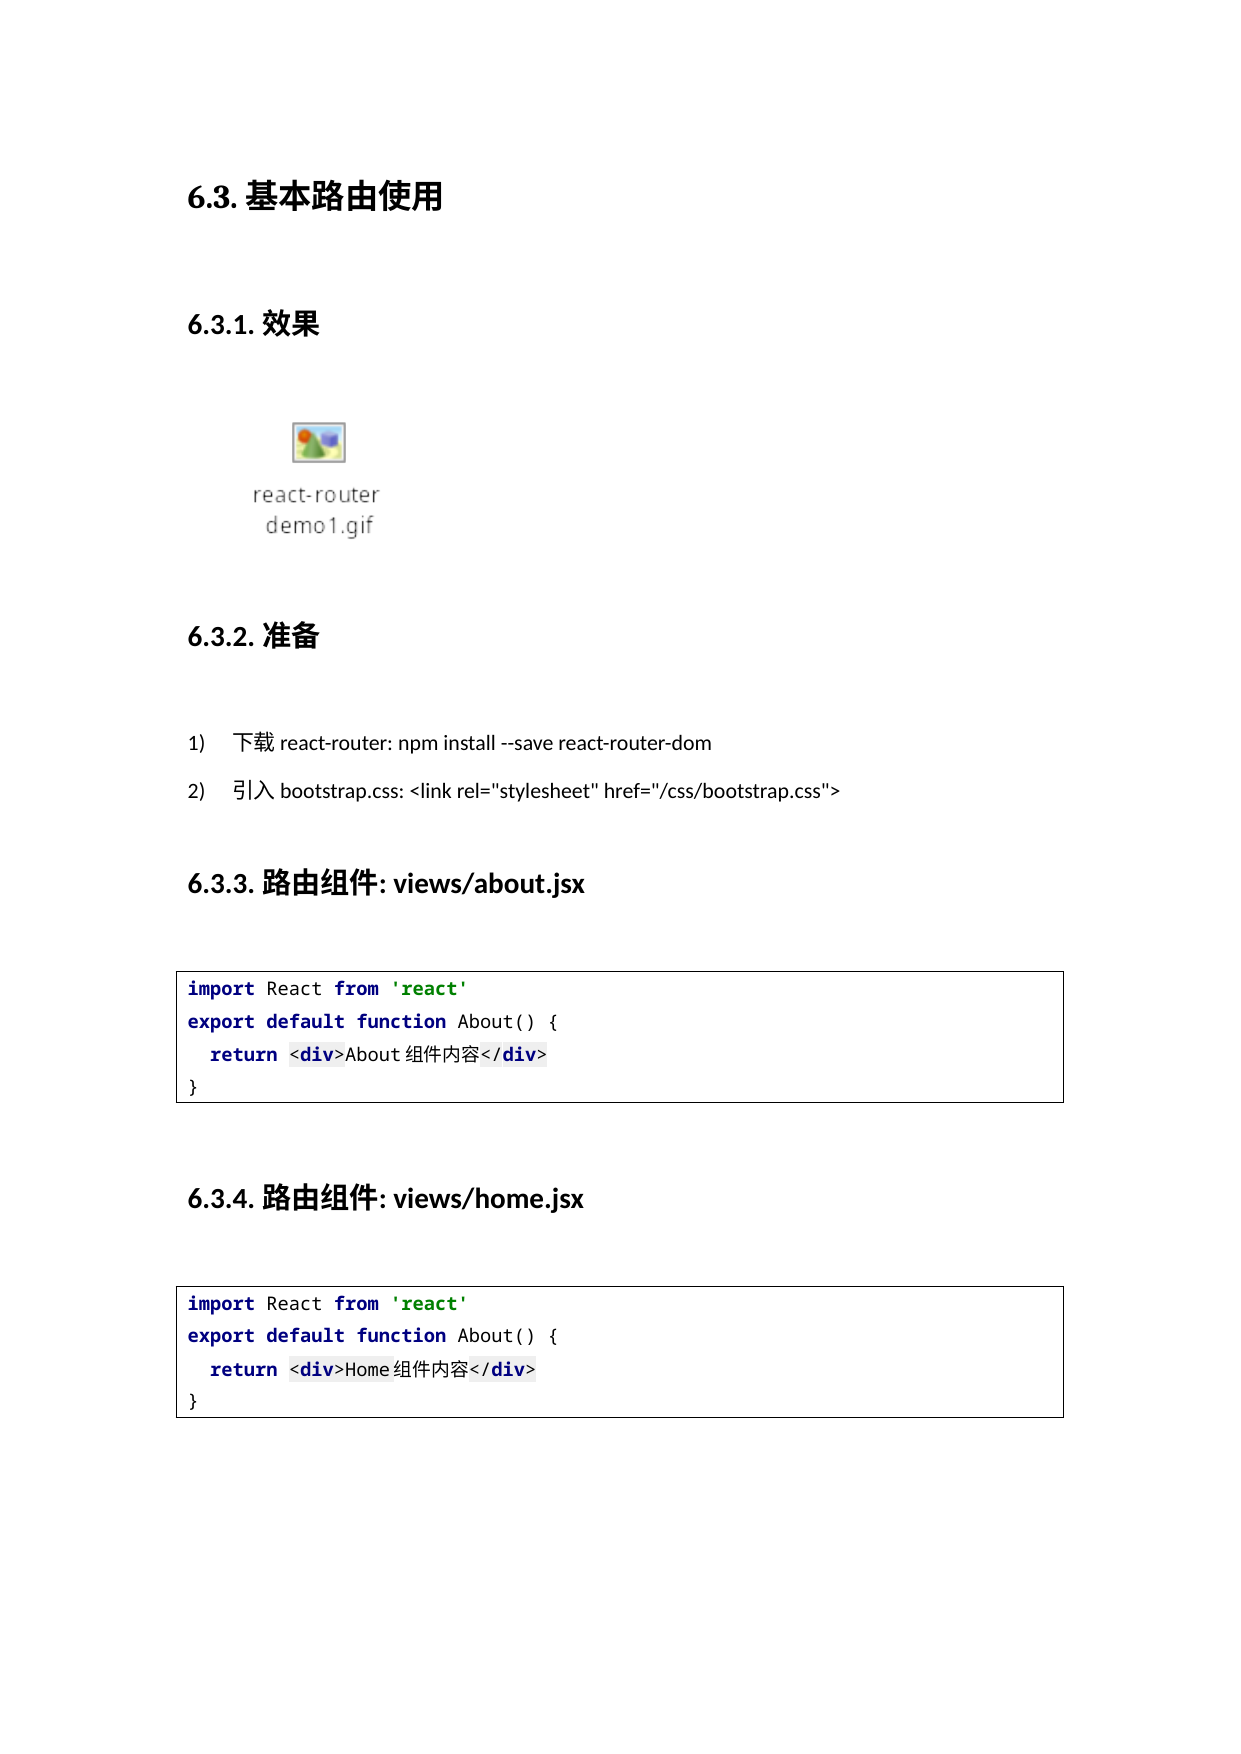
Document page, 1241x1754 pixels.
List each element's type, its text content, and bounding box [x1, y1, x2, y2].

list 下载react-router: npm install --save react-router-dom [187, 724, 1053, 757]
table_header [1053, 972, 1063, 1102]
subtitle 6.3.4. 路由组件: views/home.jsx [187, 1163, 1053, 1228]
subtitle 6.3. 基本路由使用 [187, 162, 1053, 227]
subtitle 6.3.3. 路由组件: views/about.jsx [187, 848, 1053, 913]
subtitle 6.3.2. 准备 [187, 602, 1053, 667]
subtitle 6.3.1. 效果 [187, 289, 1053, 354]
list 引入bootstrap.css: <link rel="stylesheet" href="/css/bootstrap.css"> [187, 773, 1053, 805]
table_header import React from 'react' export default function About() { return <div>Home组件内容</div> } [177, 1287, 1063, 1417]
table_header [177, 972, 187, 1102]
